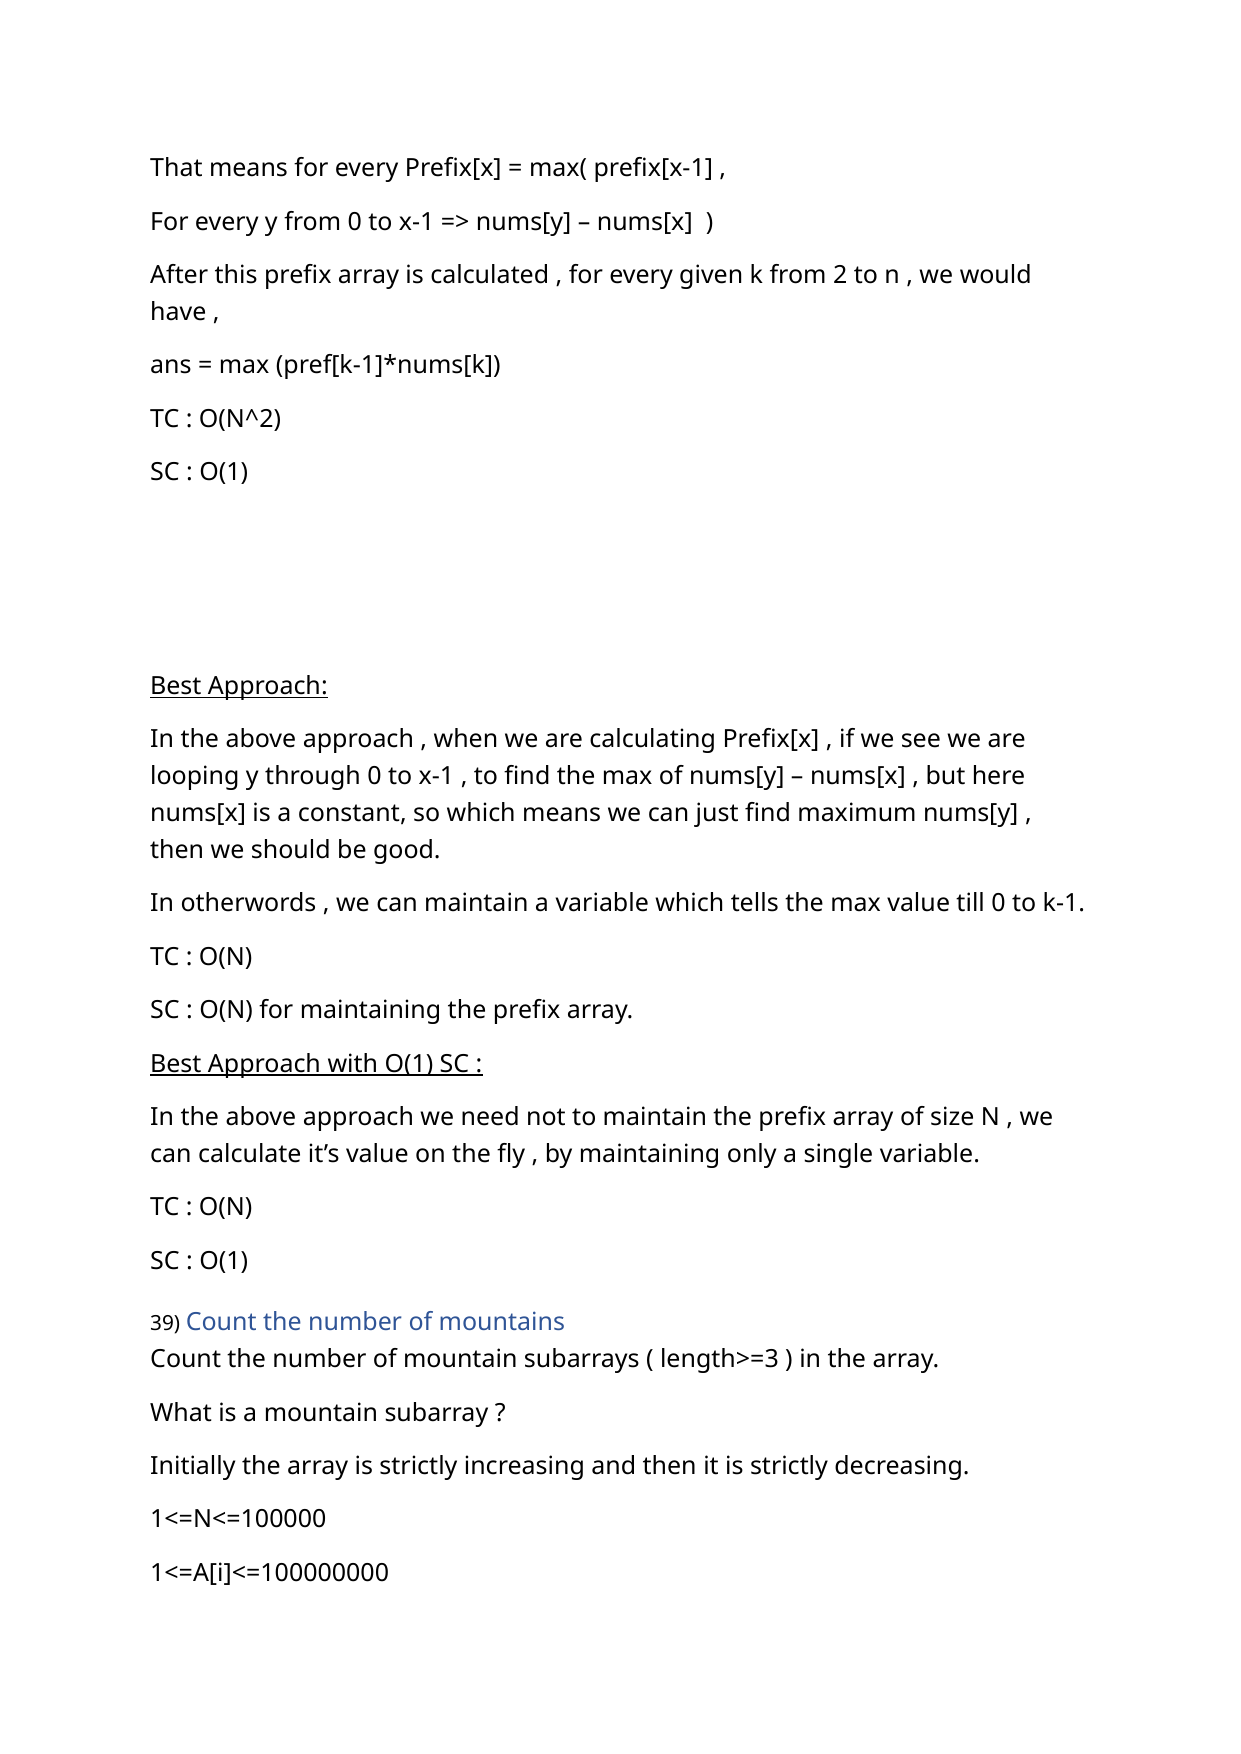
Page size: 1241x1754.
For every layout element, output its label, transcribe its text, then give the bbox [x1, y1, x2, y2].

text 1<=A[i]<=100000000 [150, 1554, 1090, 1589]
text Best Approach with O(1) SC : [150, 1045, 1090, 1079]
text In otherwords , we can maintain a variable which tells the max value till 0 to k-1. [150, 885, 1090, 919]
text Initially the array is strictly increasing and then it is strictly decreasing. [150, 1448, 1090, 1482]
text TC : O(N) [150, 1189, 1090, 1223]
text What is a mountain subarray ? [150, 1394, 1090, 1428]
text Count the number of mountain subarrays ( length>=3 ) in the array. [150, 1341, 1090, 1375]
subtitle Count the number of mountains [150, 1304, 1090, 1338]
text TC : O(N) [150, 938, 1090, 972]
text 1<=N<=100000 [150, 1501, 1090, 1535]
text SC : O(1) [150, 1242, 1090, 1276]
text ans = max (pref[k-1]*nums[k]) [150, 347, 1090, 381]
text In the above approach we need not to maintain the prefix array of size N , we can calculate it’s value on the fly , by maintaining only a single variable. [150, 1099, 1090, 1169]
text SC : O(1) [150, 454, 1090, 488]
text For every y from 0 to x-1 => nums[y] – nums[x] ) [150, 203, 1090, 237]
text TC : O(N^2) [150, 401, 1090, 434]
text That means for every Prefix[x] = max( prefix[x-1] , [150, 150, 1090, 184]
text Best Approach: [150, 668, 1090, 702]
text In the above approach , when we are calculating Prefix[x] , if we see we are looping y through 0 to x-1 , to find the max of nums[y] – nums[x] , but here nums[x] is a constant, so which means we can just find maximum nums[y] , then we should be good. [150, 721, 1090, 866]
text After this prefix array is calculated , for every given k from 2 to n , we would have , [150, 257, 1090, 328]
text SC : O(N) for maintaining the prefix array. [150, 992, 1090, 1026]
